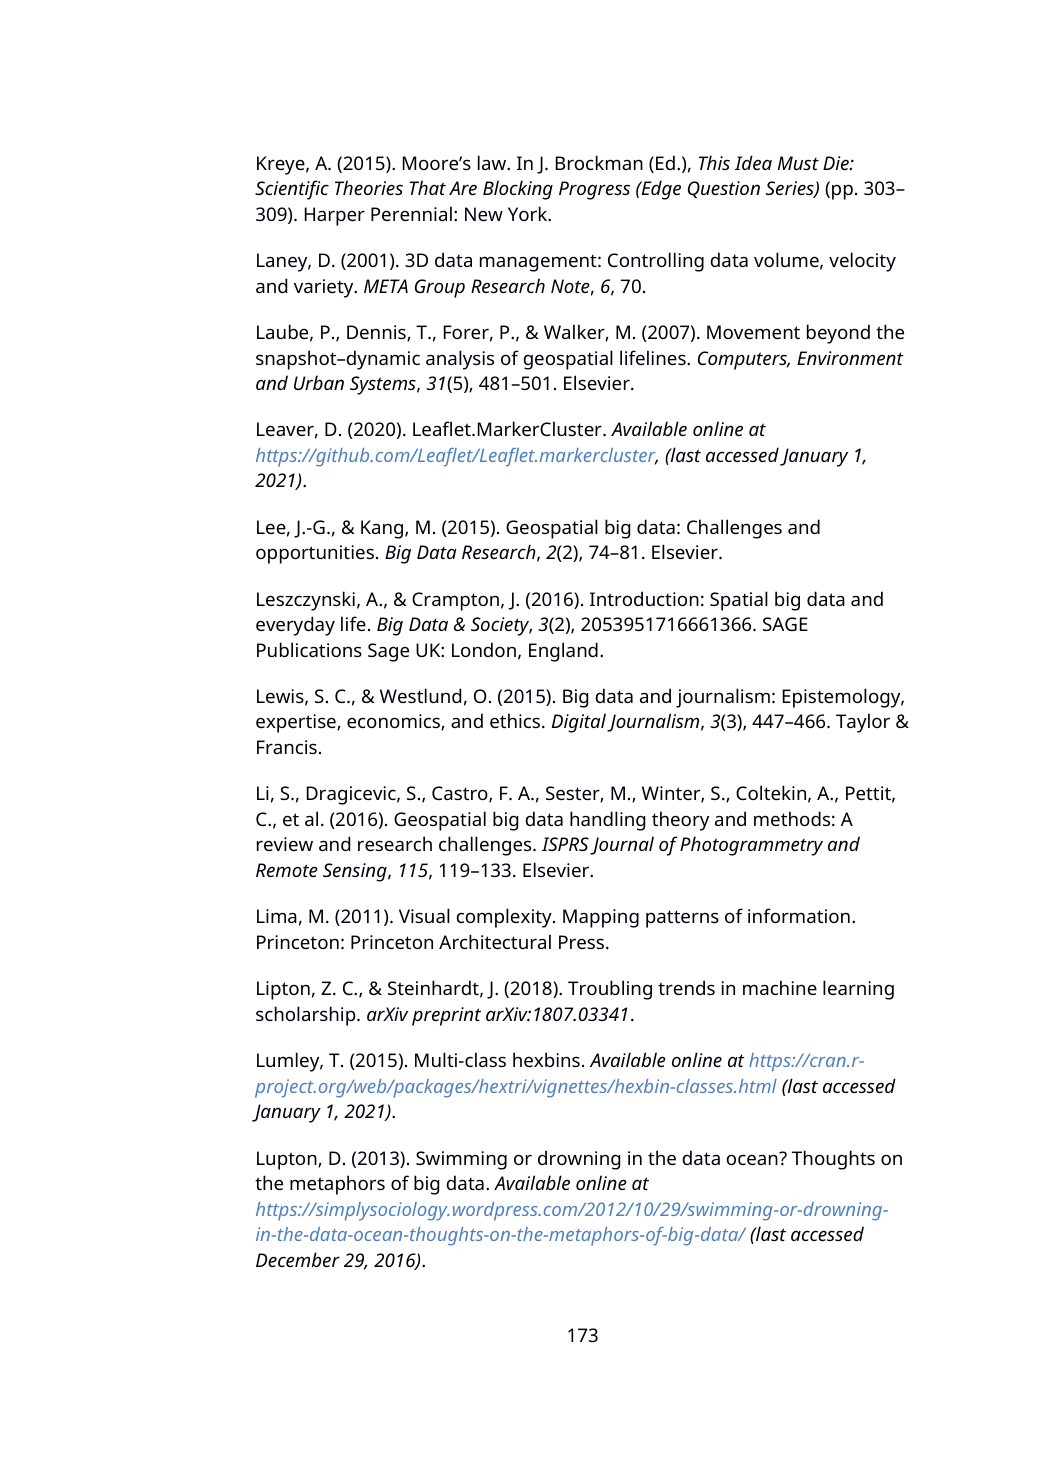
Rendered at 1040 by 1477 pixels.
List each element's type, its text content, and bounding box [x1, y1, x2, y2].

text Lima, M. (2011). Visual complexity. Mapping patterns of information. Princeton: Princeton Architectural Press. [255, 904, 910, 955]
text Laney, D. (2001). 3D data management: Controlling data volume, velocity and variety. META Group Research Note, 6, 70. [255, 247, 910, 298]
text Lipton, Z. C., & Steinhardt, J. (2018). Troubling trends in machine learning scholarship. arXiv preprint arXiv:1807.03341. [255, 976, 910, 1027]
text Lumley, T. (2015). Multi-class hexbins. Available online at https://cran.r-project.org/web/packages/hextri/vignettes/hexbin-classes.html (last accessed January 1, 2021). [255, 1047, 910, 1124]
text Lupton, D. (2013). Swimming or drowning in the data ocean? Thoughts on the metaphors of big data. Available online at https://simplysociology.wordpress.com/2012/10/29/swimming-or-drowning-in-the-data-ocean-thoughts-on-the-metaphors-of-big-data/ (last accessed December 29, 2016). [255, 1145, 910, 1272]
text Kreye, A. (2015). Moore’s law. In J. Brockman (Ed.), This Idea Must Die: Scientific Theories That Are Blocking Progress (Edge Question Series) (pp. 303–309). Harper Perennial: New York. [255, 150, 910, 227]
text Li, S., Dragicevic, S., Castro, F. A., Sester, M., Winter, S., Coltekin, A., Pettit, C., et al. (2016). Geospatial big data handling theory and methods: A review and research challenges. ISPRS Journal of Photogrammetry and Remote Sensing, 115, 119–133. Elsevier. [255, 781, 910, 883]
text Leaver, D. (2020). Leaflet.MarkerCluster. Available online at https://github.com/Leaflet/Leaflet.markercluster, (last accessed January 1, 2021). [255, 417, 910, 493]
text Lewis, S. C., & Westlund, O. (2015). Big data and journalism: Epistemology, expertise, economics, and ethics. Digital Journalism, 3(3), 447–466. Taylor & Francis. [255, 683, 910, 760]
text Laube, P., Dennis, T., Forer, P., & Walker, M. (2007). Movement beyond the snapshot–dynamic analysis of geospatial lifelines. Computers, Environment and Urban Systems, 31(5), 481–501. Elsevier. [255, 319, 910, 396]
text Leszczynski, A., & Crampton, J. (2016). Introduction: Spatial big data and everyday life. Big Data & Society, 3(2), 2053951716661366. SAGE Publications Sage UK: London, England. [255, 586, 910, 662]
text Lee, J.-G., & Kang, M. (2015). Geospatial big data: Challenges and opportunities. Big Data Research, 2(2), 74–81. Elsevier. [255, 514, 910, 565]
